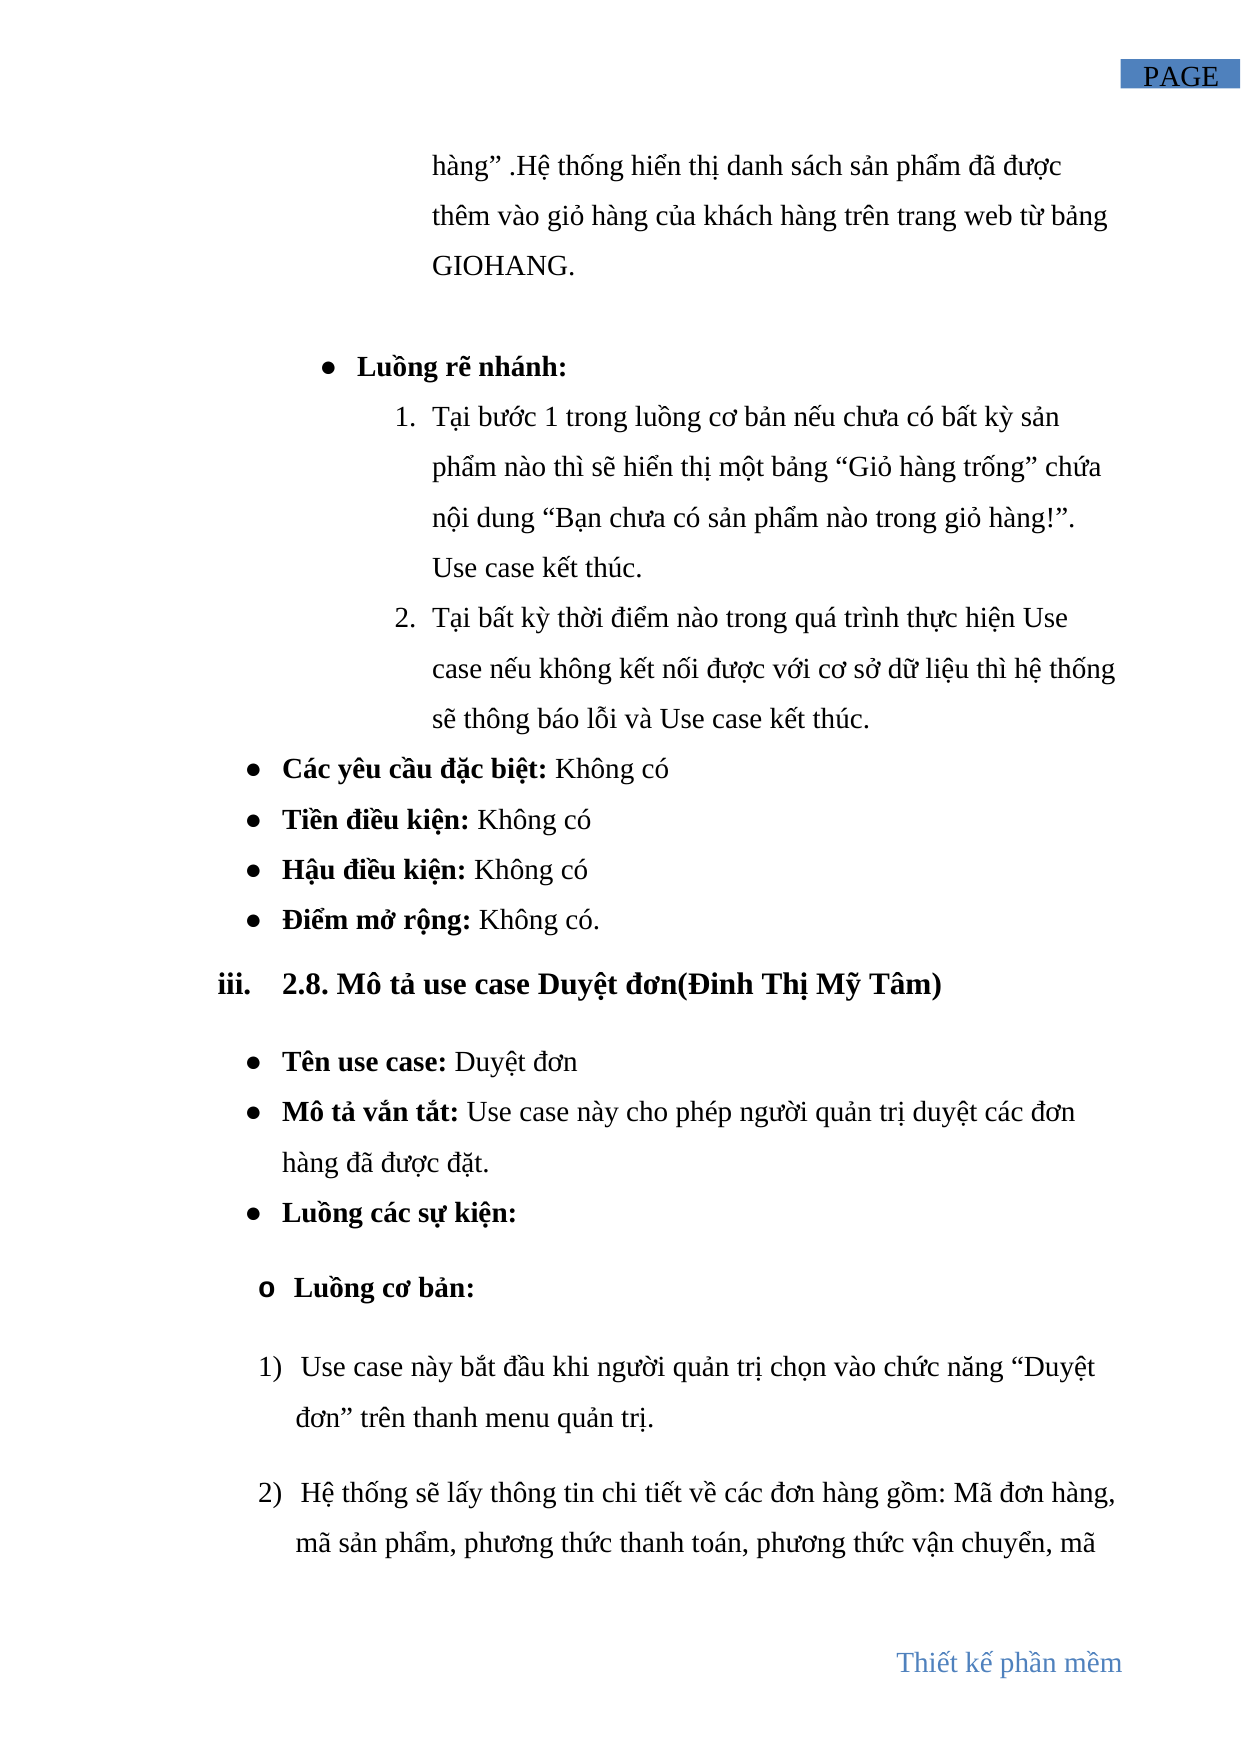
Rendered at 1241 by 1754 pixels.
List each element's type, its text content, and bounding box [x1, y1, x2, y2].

text 1) Use case này bắt đầu khi người quản trị chọn vào chức năng “Duyệt đơn” trên thanh menu quản trị. [258, 1349, 1122, 1433]
list Luồng rẽ nhánh: [319, 349, 1122, 382]
list Tên use case: Duyệt đơn [244, 1044, 1122, 1078]
list Luồng các sự kiện: [244, 1195, 1122, 1228]
list Tiền điều kiện: Không có [244, 802, 1122, 835]
subtitle 2.8. Mô tả use case Duyệt đơn(Đinh Thị Mỹ Tâm) [251, 965, 1122, 1001]
list Các yêu cầu đặc biệt: Không có [244, 751, 1122, 785]
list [394, 148, 1122, 282]
text o Luồng cơ bản: [258, 1270, 1122, 1306]
list Tại bước 1 trong luồng cơ bản nếu chưa có bất kỳ sản phẩm nào thì sẽ hiển thị một bảng “Giỏ hàng trống” chứa nội dung “Bạn chưa có sản phẩm nào trong giỏ hàng!”. Use case kết thúc. [394, 399, 1122, 584]
list Điểm mở rộng: Không có. [244, 902, 1122, 936]
list Hậu điều kiện: Không có [244, 852, 1122, 886]
list Mô tả vắn tắt: Use case này cho phép người quản trị duyệt các đơn hàng đã được đặt. [244, 1094, 1122, 1178]
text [258, 1475, 1122, 1559]
list Tại bất kỳ thời điểm nào trong quá trình thực hiện Use case nếu không kết nối được với cơ sở dữ liệu thì hệ thống sẽ thông báo lỗi và Use case kết thúc. [394, 601, 1122, 735]
